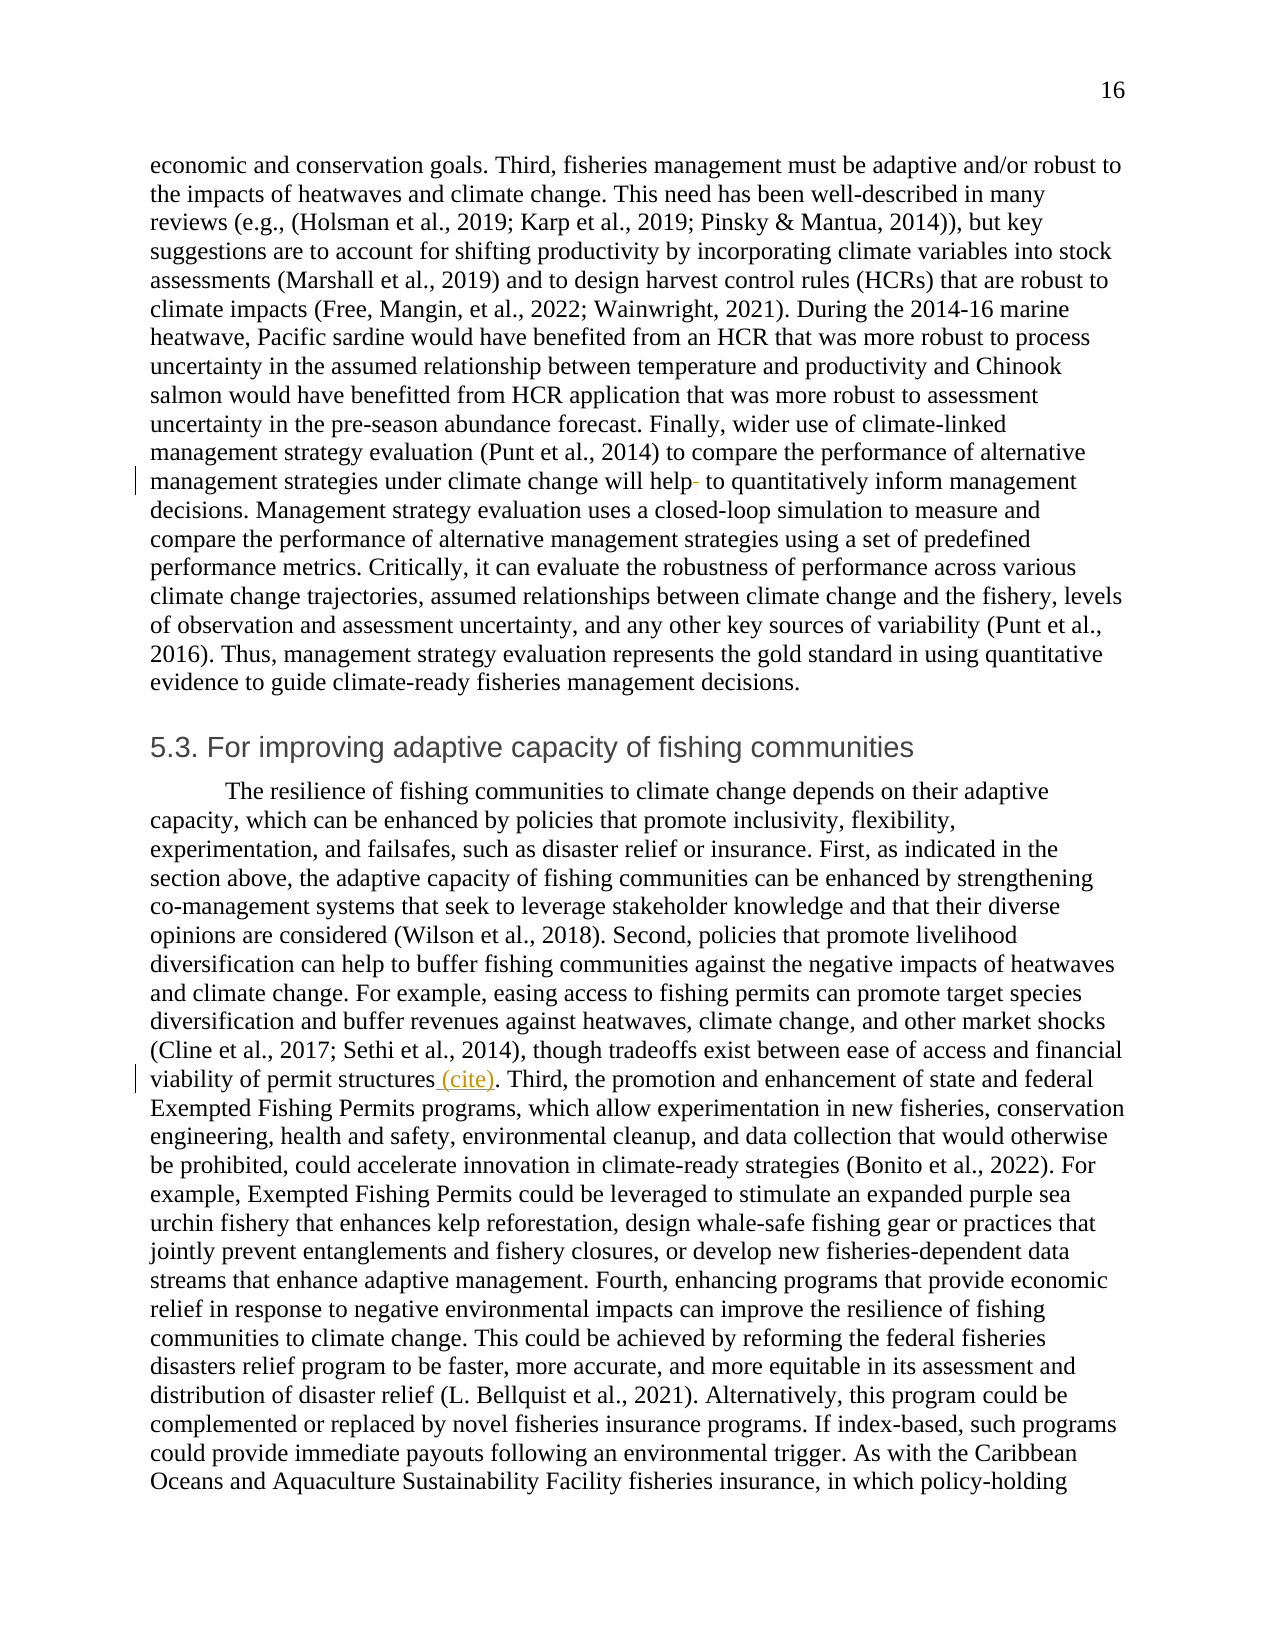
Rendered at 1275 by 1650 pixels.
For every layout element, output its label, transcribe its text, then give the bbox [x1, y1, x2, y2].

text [150, 776, 1125, 1495]
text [150, 150, 1125, 696]
subtitle 5.3. For improving adaptive capacity of fishing communities [150, 729, 1125, 763]
